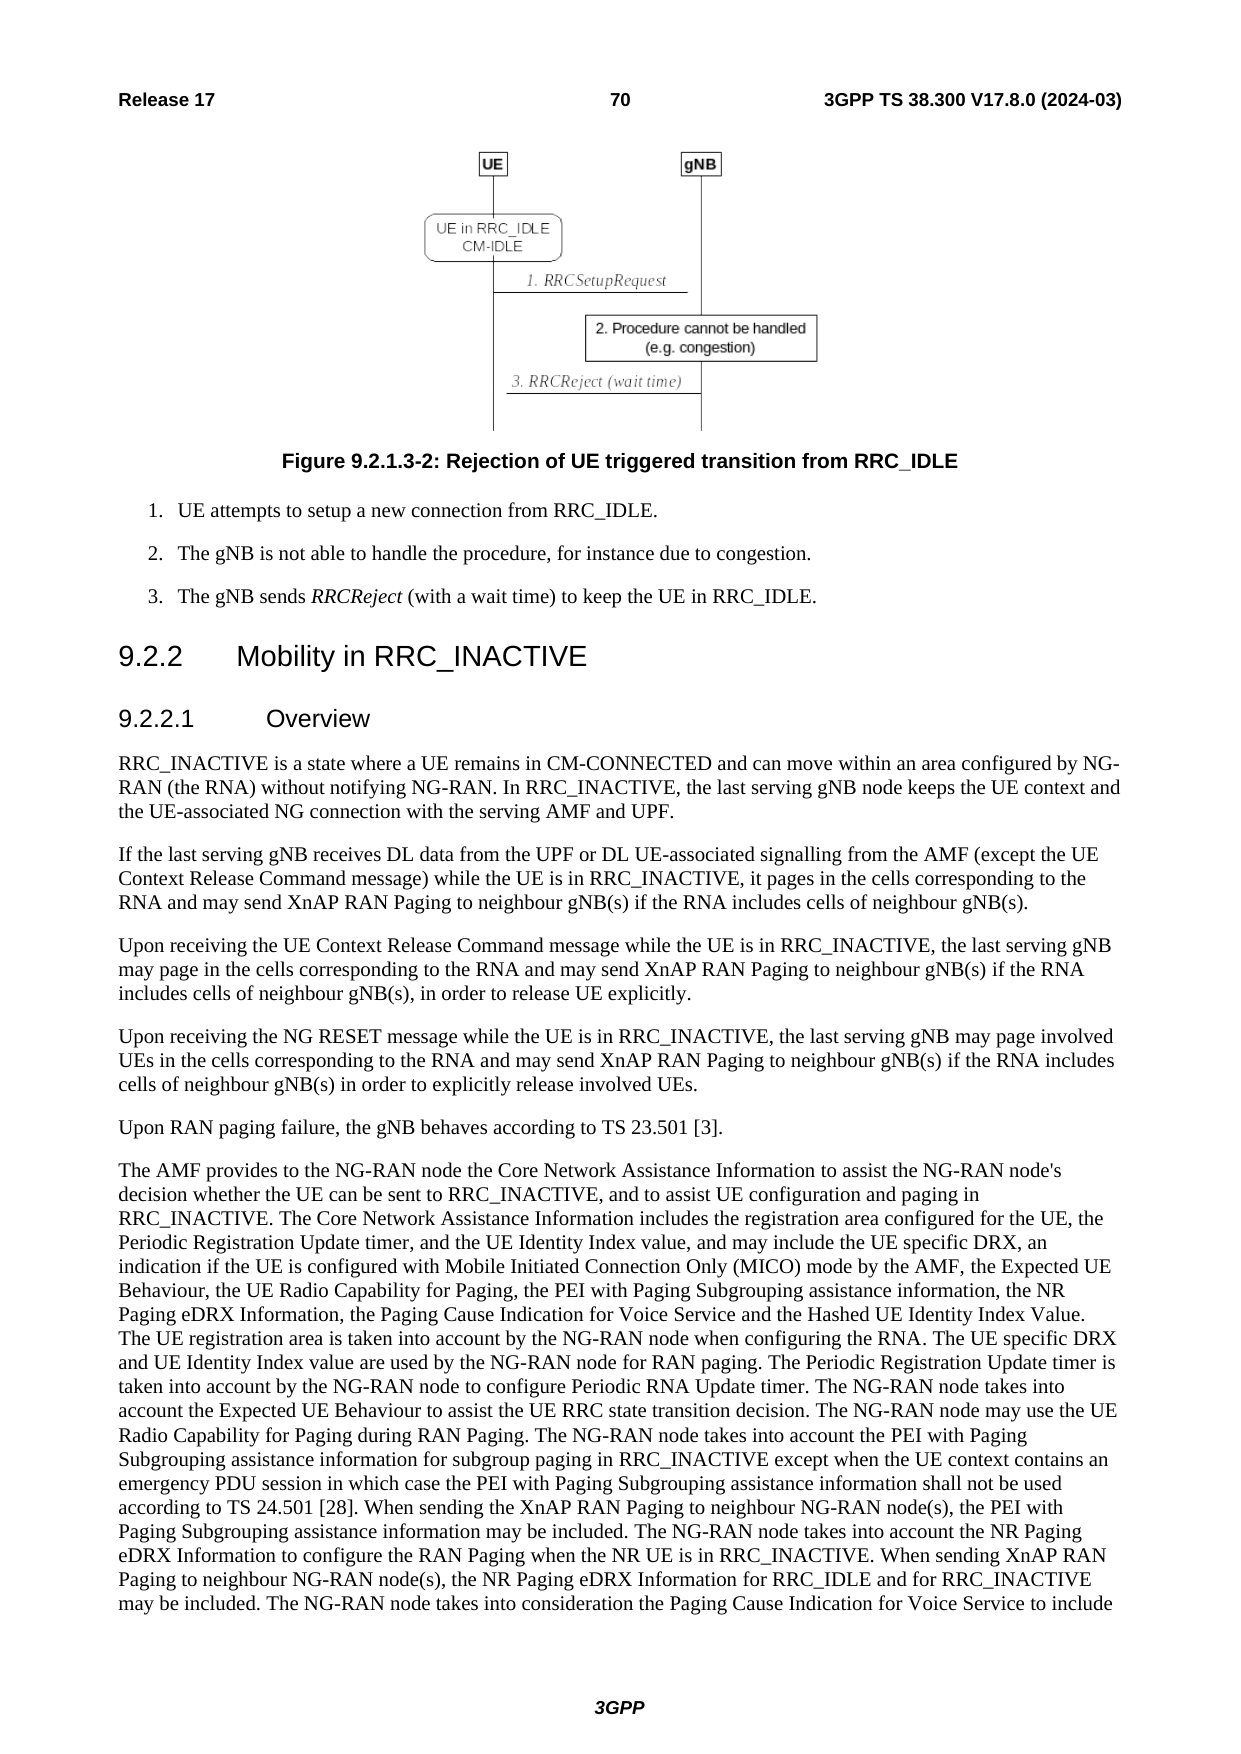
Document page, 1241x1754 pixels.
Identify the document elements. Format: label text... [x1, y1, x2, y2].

text 1. UE attempts to setup a new connection from RRC_IDLE. [148, 498, 1122, 522]
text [118, 1158, 1122, 1615]
text If the last serving gNB receives DL data from the UPF or DL UE-associated signalling from the AMF (except the UE Context Release Command message) while the UE is in RRC_INACTIVE, it pages in the cells corresponding to the RNA and may send XnAP RAN Paging to neighbour gNB(s) if the RNA includes cells of neighbour gNB(s). [118, 842, 1122, 914]
text RRC_INACTIVE is a state where a UE remains in CM-CONNECTED and can move within an area configured by NG-RAN (the RNA) without notifying NG-RAN. In RRC_INACTIVE, the last serving gNB node keeps the UE context and the UE-associated NG connection with the serving AMF and UPF. [118, 751, 1122, 823]
text Upon receiving the UE Context Release Command message while the UE is in RRC_INACTIVE, the last serving gNB may page in the cells corresponding to the RNA and may send XnAP RAN Paging to neighbour gNB(s) if the RNA includes cells of neighbour gNB(s), in order to release UE explicitly. [118, 933, 1122, 1005]
text Upon RAN paging failure, the gNB behaves according to TS 23.501 [3]. [118, 1115, 1122, 1139]
text Upon receiving the NG RESET message while the UE is in RRC_INACTIVE, the last serving gNB may page involved UEs in the cells corresponding to the RNA and may send XnAP RAN Paging to neighbour gNB(s) if the RNA includes cells of neighbour gNB(s) in order to explicitly release involved UEs. [118, 1024, 1122, 1096]
text 2. The gNB is not able to handle the procedure, for instance due to congestion. [148, 541, 1122, 565]
subtitle 9.2.2 Mobility in RRC_INACTIVE [118, 639, 1122, 672]
text 3. The gNB sends RRCReject (with a wait time) to keep the UE in RRC_IDLE. [148, 584, 1122, 608]
text Figure 9.2.1.3-2: Rejection of UE triggered transition from RRC_IDLE [118, 449, 1122, 473]
subtitle 9.2.2.1 Overview [118, 704, 1122, 732]
